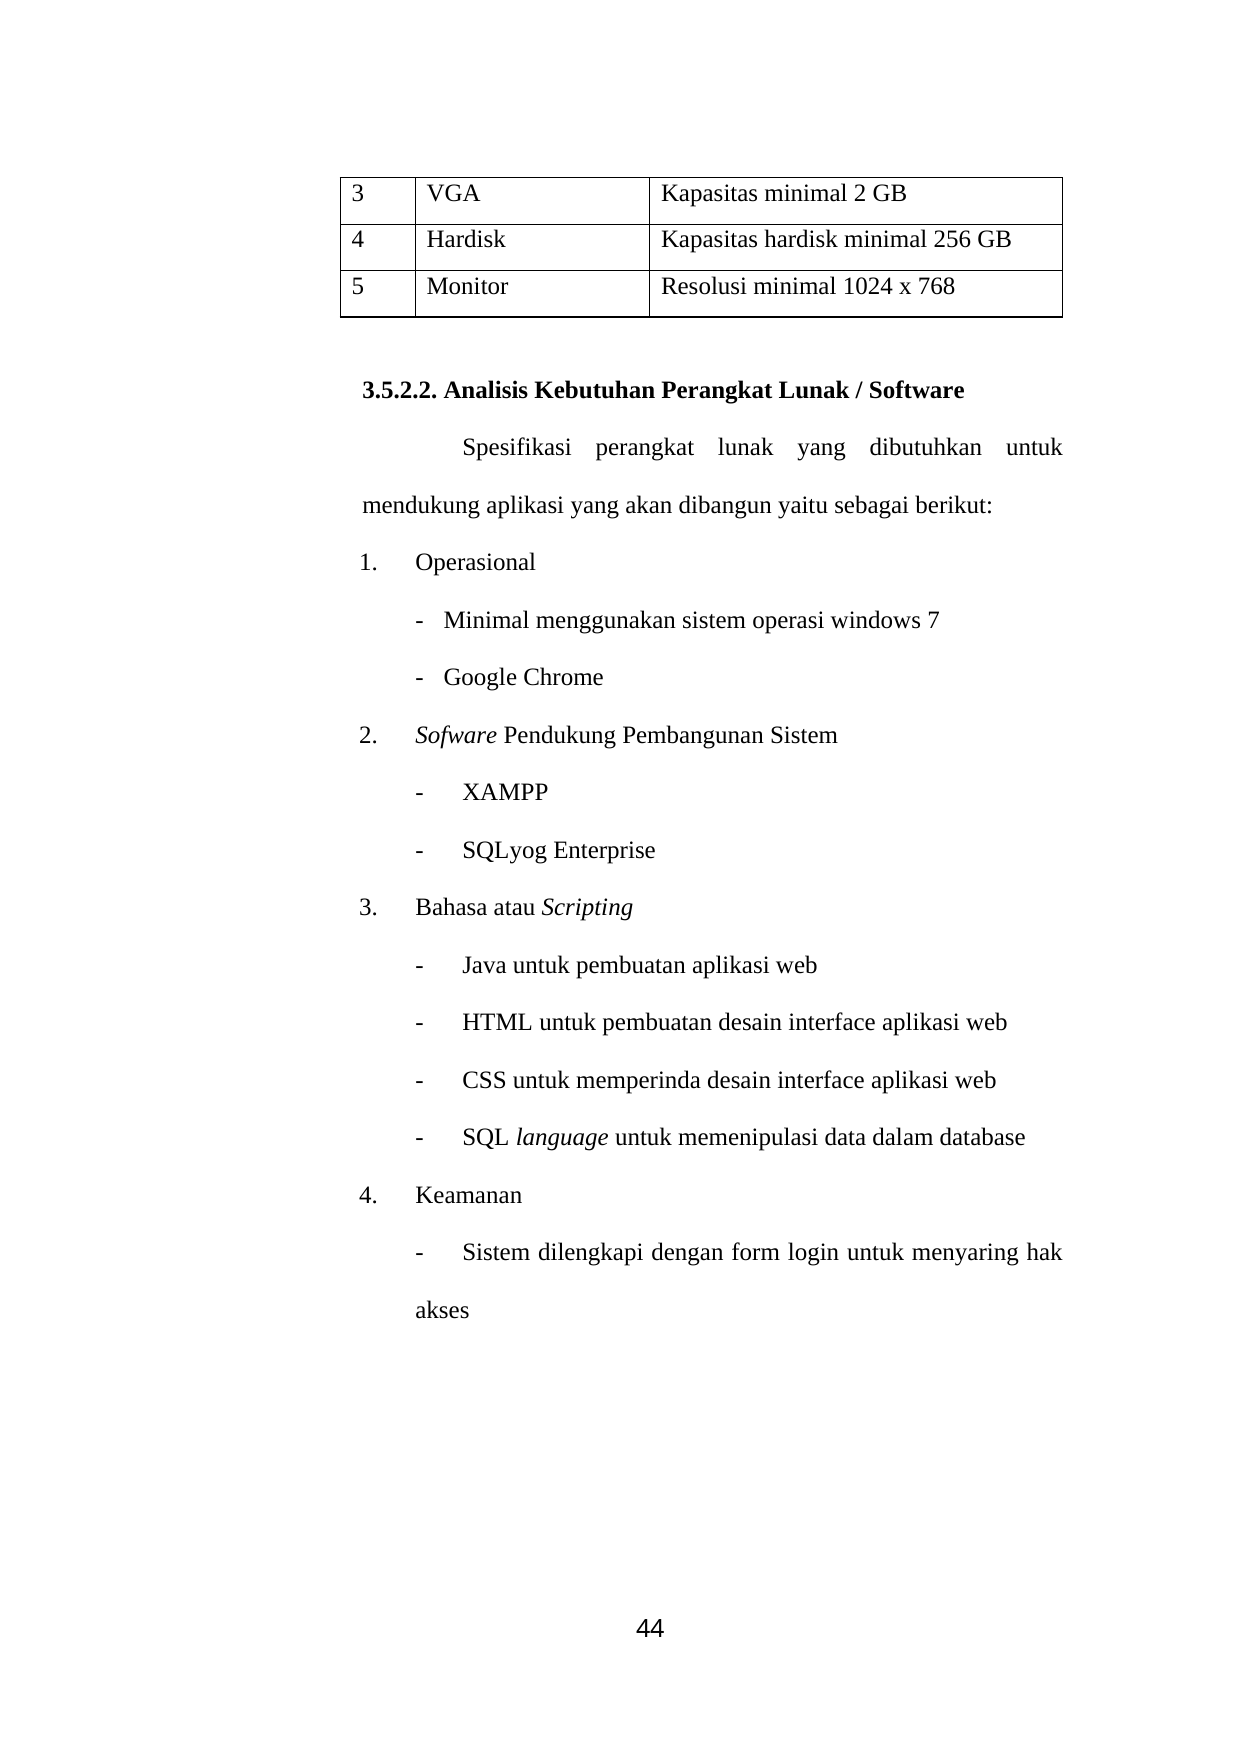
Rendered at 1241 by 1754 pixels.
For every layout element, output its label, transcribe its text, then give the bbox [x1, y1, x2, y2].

list SQLyog Enterprise [415, 835, 1063, 864]
list SQL language untuk memenipulasi data dalam database [415, 1122, 1063, 1151]
table_cell VGA [416, 178, 649, 223]
text 3.5.2.2. Analisis Kebutuhan Perangkat Lunak / Software [237, 375, 1063, 404]
list Java untuk pembuatan aplikasi web [415, 950, 1063, 979]
list Operasional [359, 547, 1063, 576]
list CSS untuk memperinda desain interface aplikasi web [415, 1065, 1063, 1094]
table_cell Kapasitas hardisk minimal 256 GB [650, 225, 1062, 270]
table_cell 3 [341, 178, 415, 223]
table_cell 4 [341, 225, 415, 270]
list Google Chrome [415, 662, 1063, 691]
list Sofware Pendukung Pembangunan Sistem [359, 720, 1063, 749]
table_cell Hardisk [416, 225, 649, 270]
list Minimal menggunakan sistem operasi windows 7 [415, 605, 1063, 634]
table_cell Resolusi minimal 1024 x 768 [650, 271, 1062, 316]
list XAMPP [415, 777, 1063, 806]
table_cell Kapasitas minimal 2 GB [650, 178, 1062, 223]
list Keamanan [359, 1180, 1063, 1209]
text Spesifikasi perangkat lunak yang dibutuhkan untuk mendukung aplikasi yang akan dibangun yaitu sebagai berikut: [362, 432, 1063, 519]
table_cell Monitor [416, 271, 649, 316]
table_cell 5 [341, 271, 415, 316]
list Bahasa atau Scripting [359, 892, 1063, 921]
list Sistem dilengkapi dengan form login untuk menyaring hak akses [415, 1237, 1063, 1324]
list HTML untuk pembuatan desain interface aplikasi web [415, 1007, 1063, 1036]
